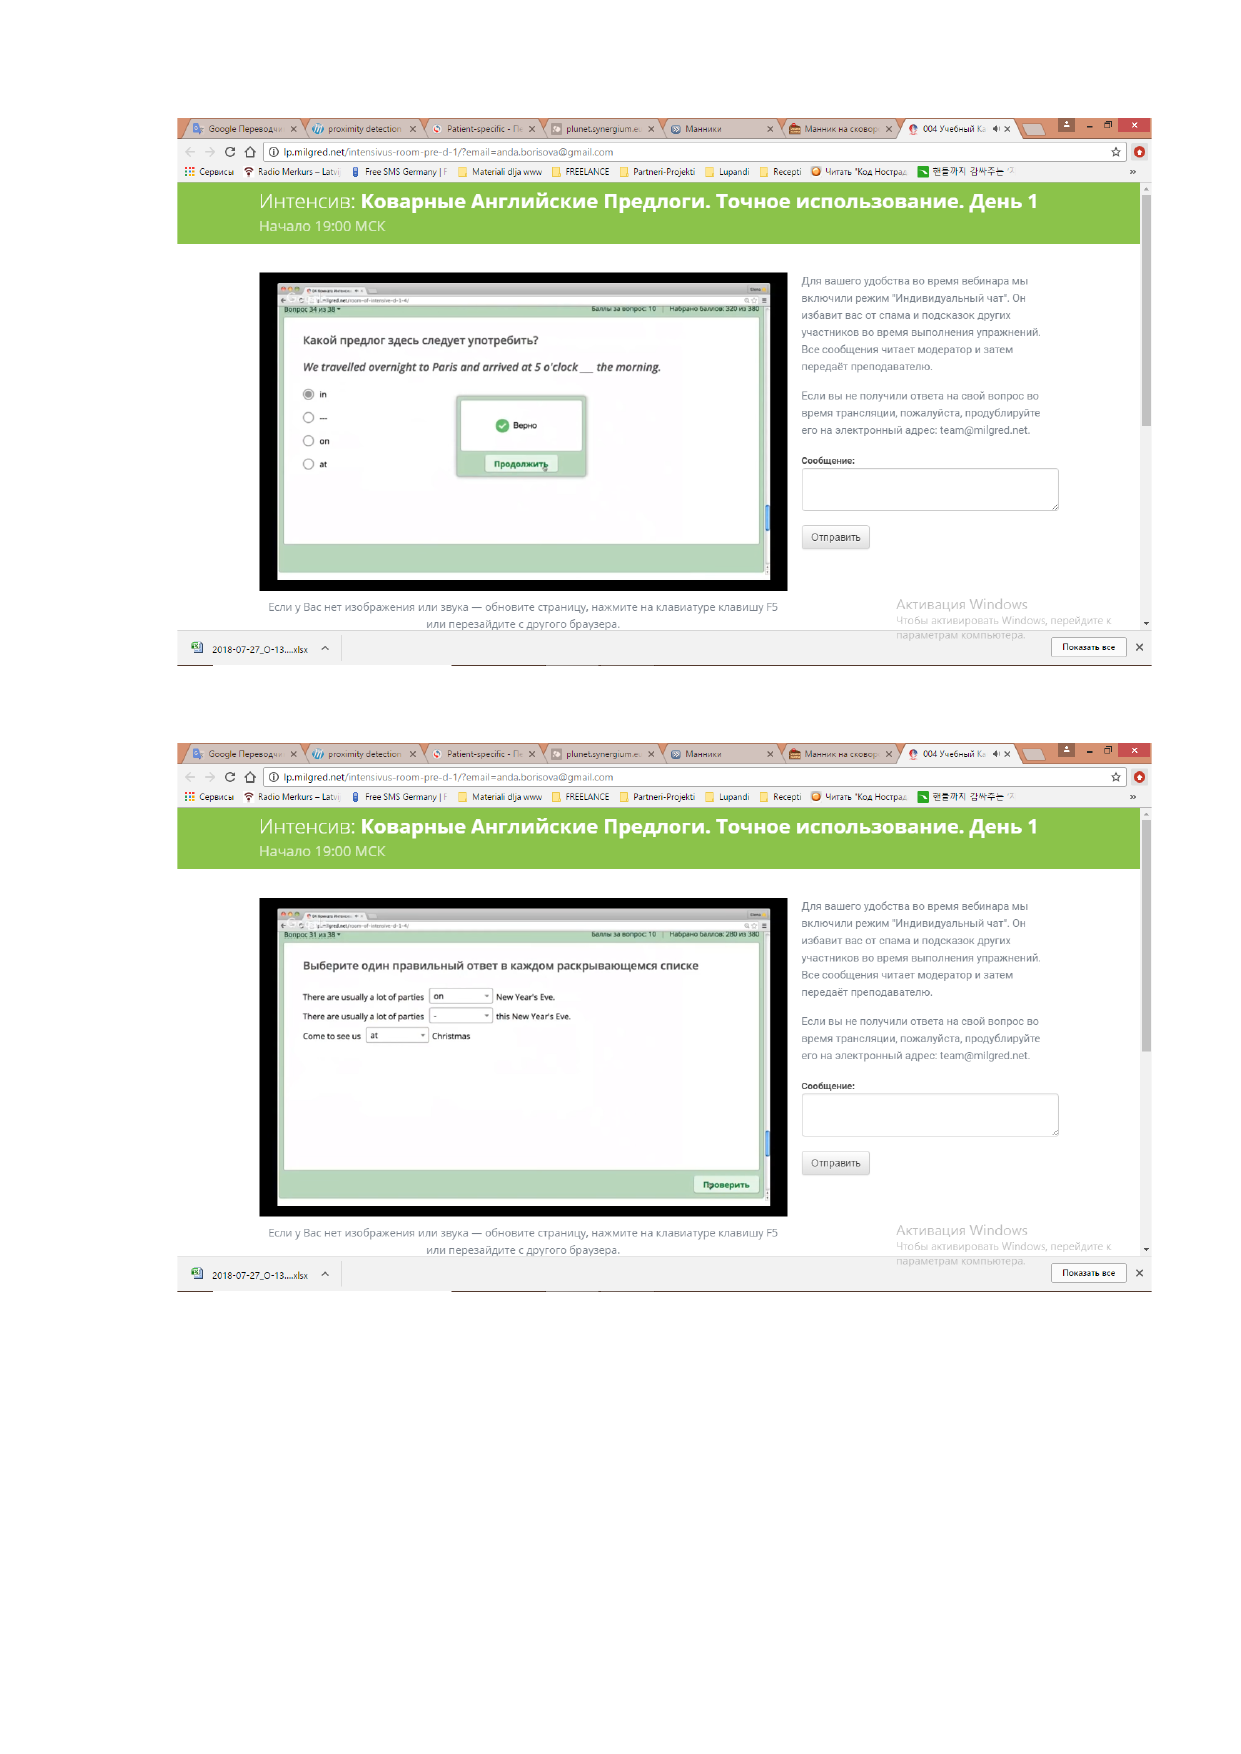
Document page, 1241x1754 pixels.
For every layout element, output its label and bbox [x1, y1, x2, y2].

picture [177, 743, 1152, 1292]
picture [177, 118, 1152, 666]
